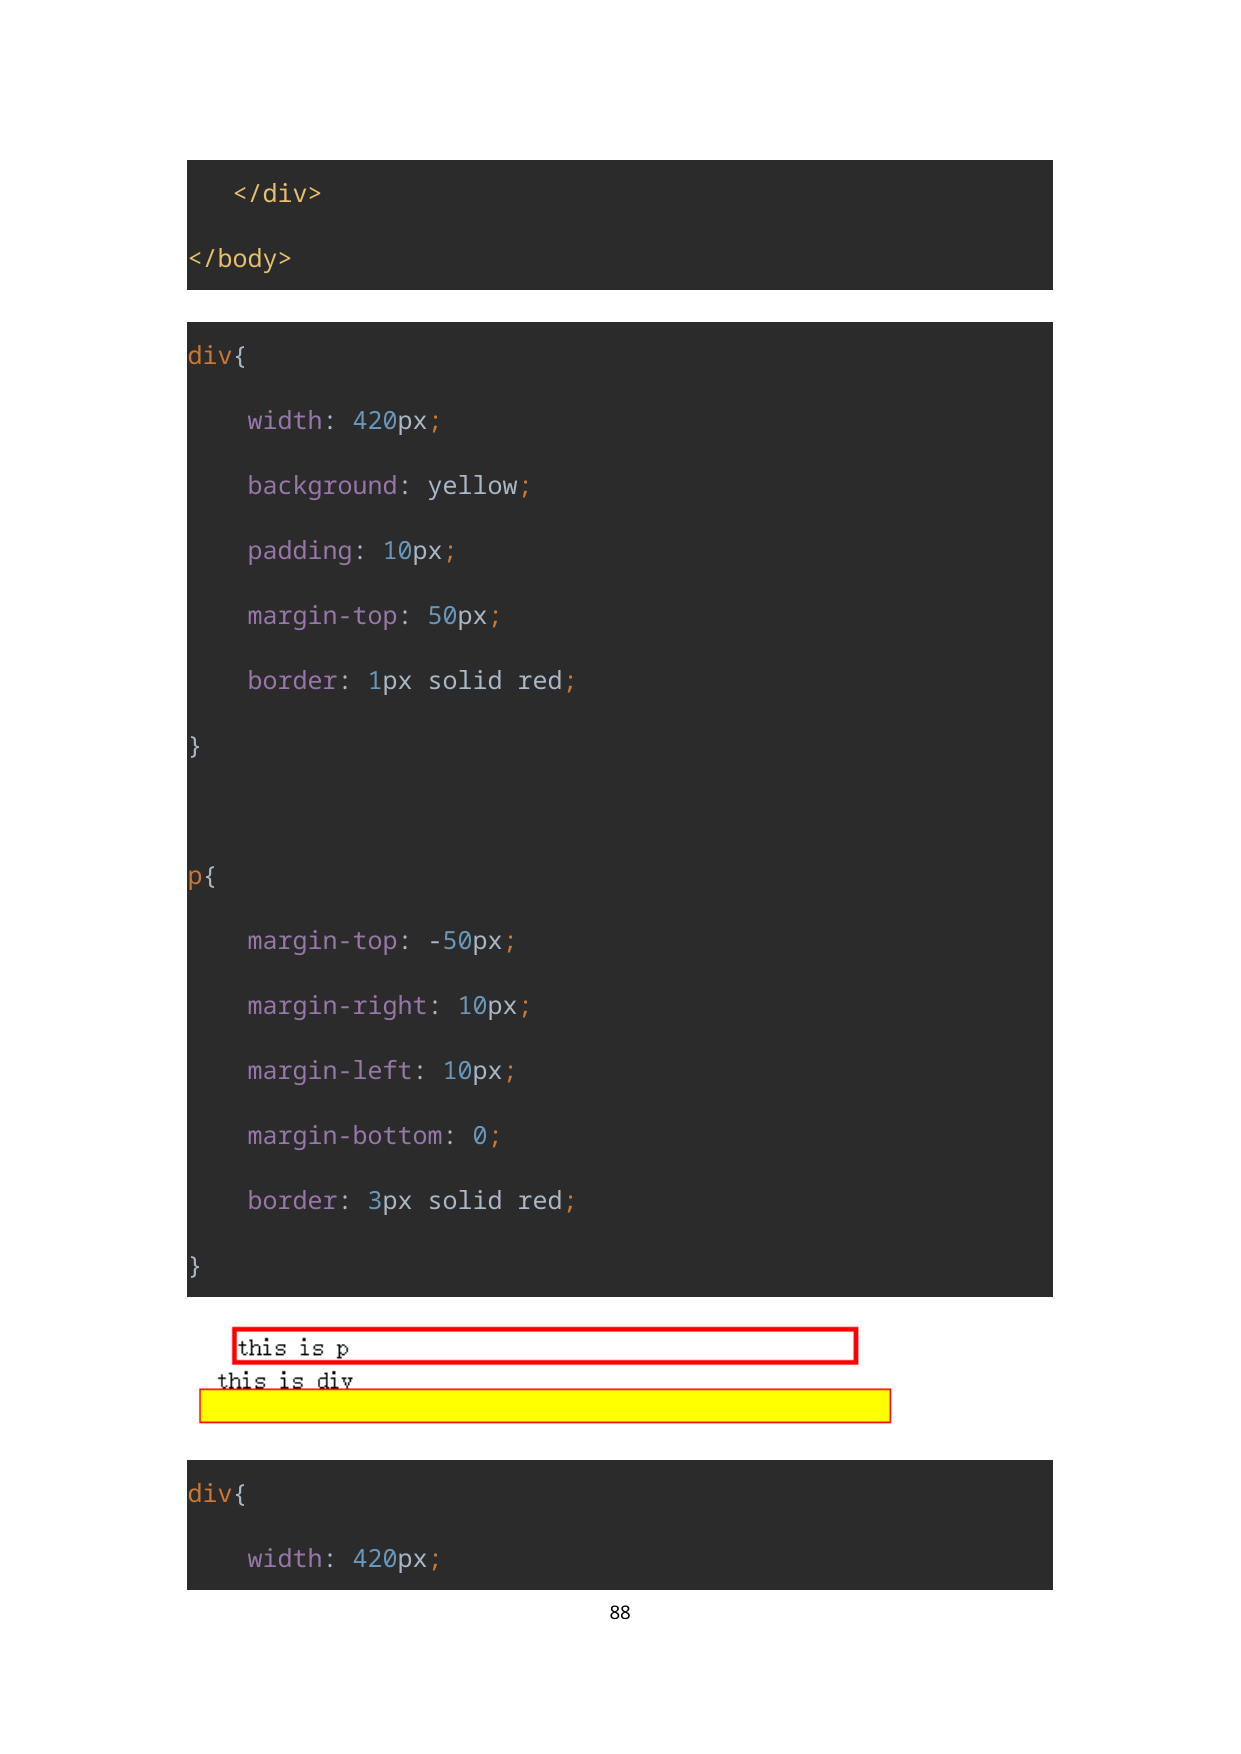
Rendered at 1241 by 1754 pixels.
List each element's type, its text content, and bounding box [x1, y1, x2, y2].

text div{ width: 420px; background: yellow; padding: 10px; margin-top: 50px; border: 1px solid red; } p{ margin-top: -50px; margin-right: 10px; margin-left: 10px; margin-bottom: 0; border: 3px solid red; } [187, 322, 1053, 1297]
picture [187, 1313, 940, 1444]
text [187, 1460, 1053, 1590]
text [187, 160, 1053, 290]
